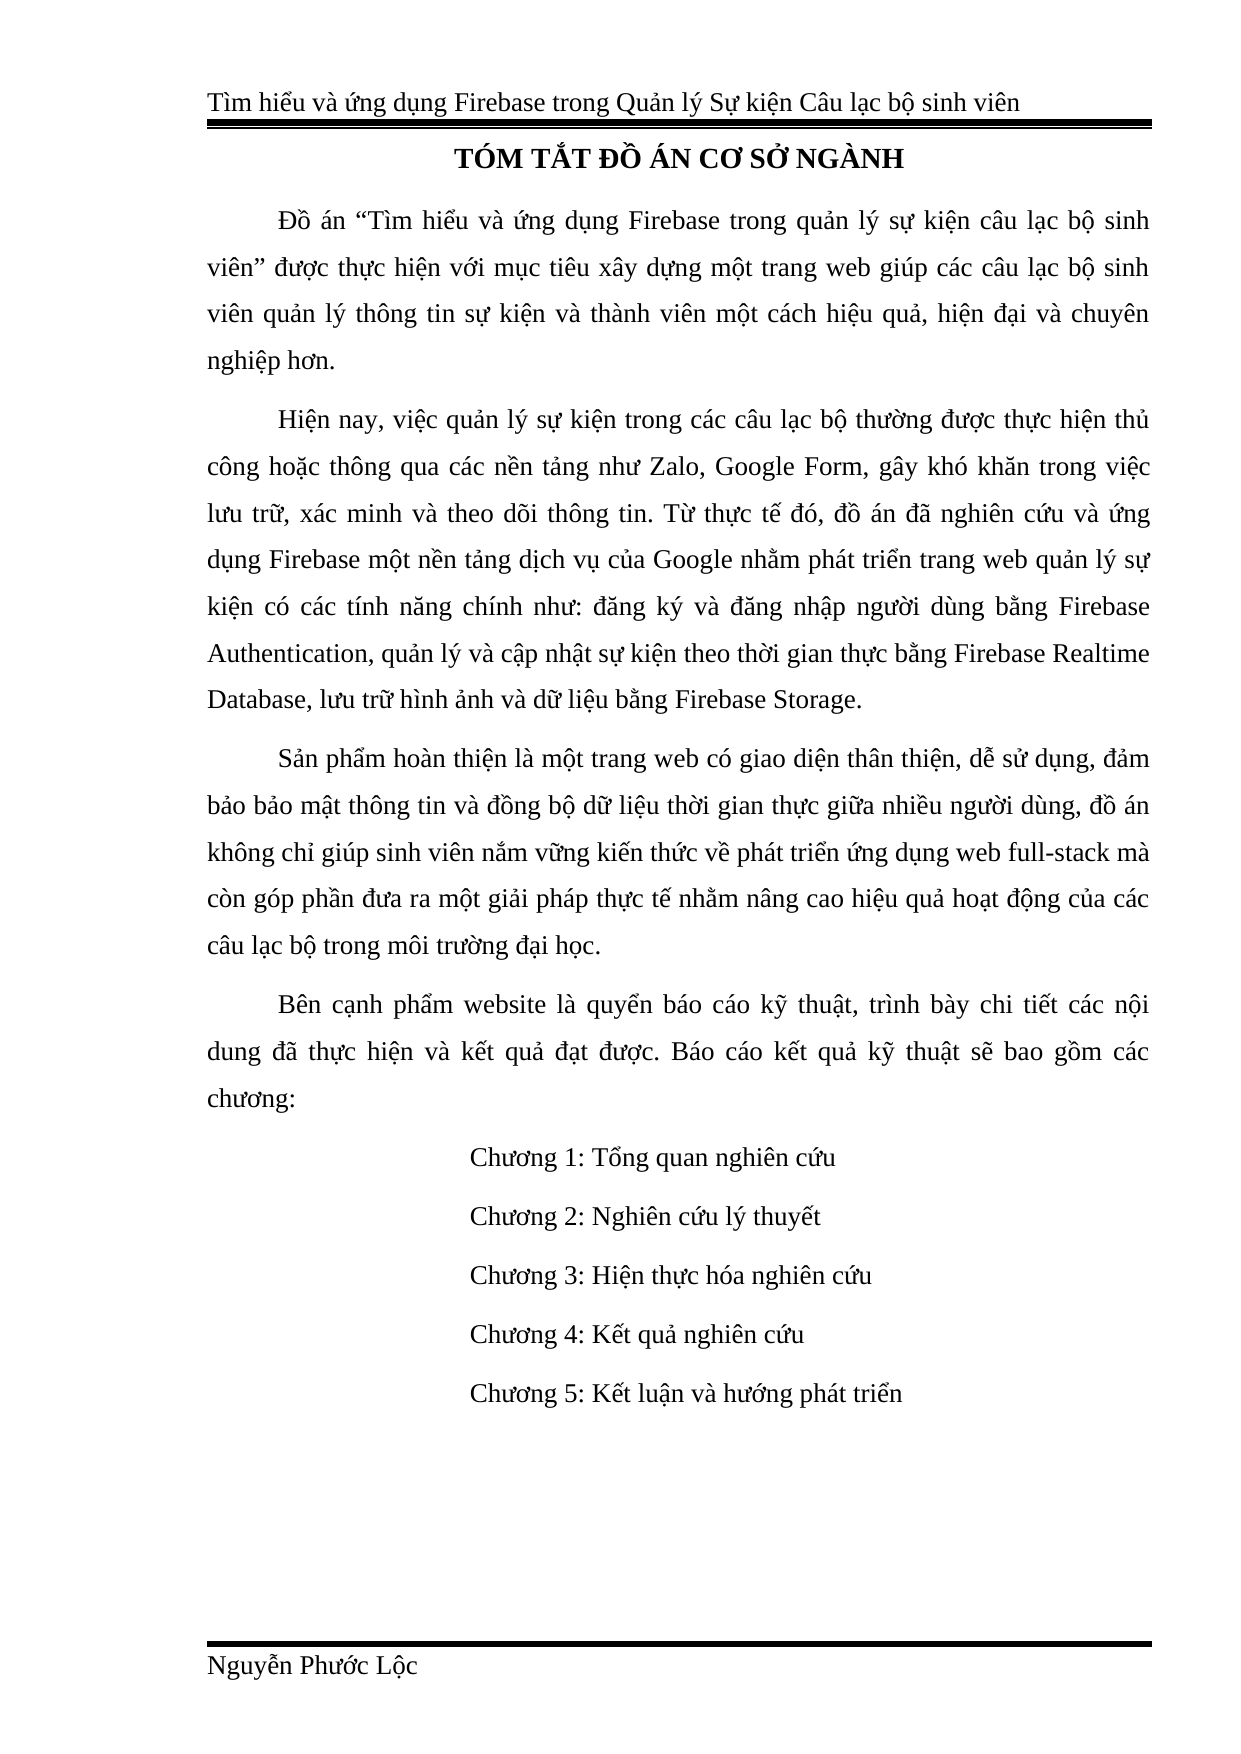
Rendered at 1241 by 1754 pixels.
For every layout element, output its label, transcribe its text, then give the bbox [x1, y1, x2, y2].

text Chương 1: Tổng quan nghiên cứu [399, 1141, 1152, 1172]
text Bên cạnh phẩm website là quyển báo cáo kỹ thuật, trình bày chi tiết các nội dung đã thực hiện và kết quả đạt được. Báo cáo kết quả kỹ thuật sẽ bao gồm các chương: [207, 988, 1152, 1113]
text Chương 4: Kết quả nghiên cứu [399, 1318, 1152, 1349]
text Sản phẩm hoàn thiện là một trang web có giao diện thân thiện, dễ sử dụng, đảm bảo bảo mật thông tin và đồng bộ dữ liệu thời gian thực giữa nhiều người dùng, đồ án không chỉ giúp sinh viên nắm vững kiến thức về phát triển ứng dụng web full-stack mà còn góp phần đưa ra một giải pháp thực tế nhằm nâng cao hiệu quả hoạt động của các câu lạc bộ trong môi trường đại học. [207, 743, 1152, 960]
text Đồ án “Tìm hiểu và ứng dụng Firebase trong quản lý sự kiện câu lạc bộ sinh viên” được thực hiện với mục tiêu xây dựng một trang web giúp các câu lạc bộ sinh viên quản lý thông tin sự kiện và thành viên một cách hiệu quả, hiện đại và chuyên nghiệp hơn. [207, 204, 1152, 375]
text Hiện nay, việc quản lý sự kiện trong các câu lạc bộ thường được thực hiện thủ công hoặc thông qua các nền tảng như Zalo, Google Form, gây khó khăn trong việc lưu trữ, xác minh và theo dõi thông tin. Từ thực tế đó, đồ án đã nghiên cứu và ứng dụng Firebase một nền tảng dịch vụ của Google nhằm phát triển trang web quản lý sự kiện có các tính năng chính như: đăng ký và đăng nhập người dùng bằng Firebase Authentication, quản lý và cập nhật sự kiện theo thời gian thực bằng Firebase Realtime Database, lưu trữ hình ảnh và dữ liệu bằng Firebase Storage. [207, 403, 1152, 714]
text Chương 3: Hiện thực hóa nghiên cứu [399, 1259, 1152, 1290]
text Chương 5: Kết luận và hướng phát triển [399, 1378, 1152, 1409]
subtitle TÓM TẮT ĐỒ ÁN CƠ SỞ NGÀNH [207, 141, 1152, 175]
text Chương 2: Nghiên cứu lý thuyết [399, 1200, 1152, 1231]
